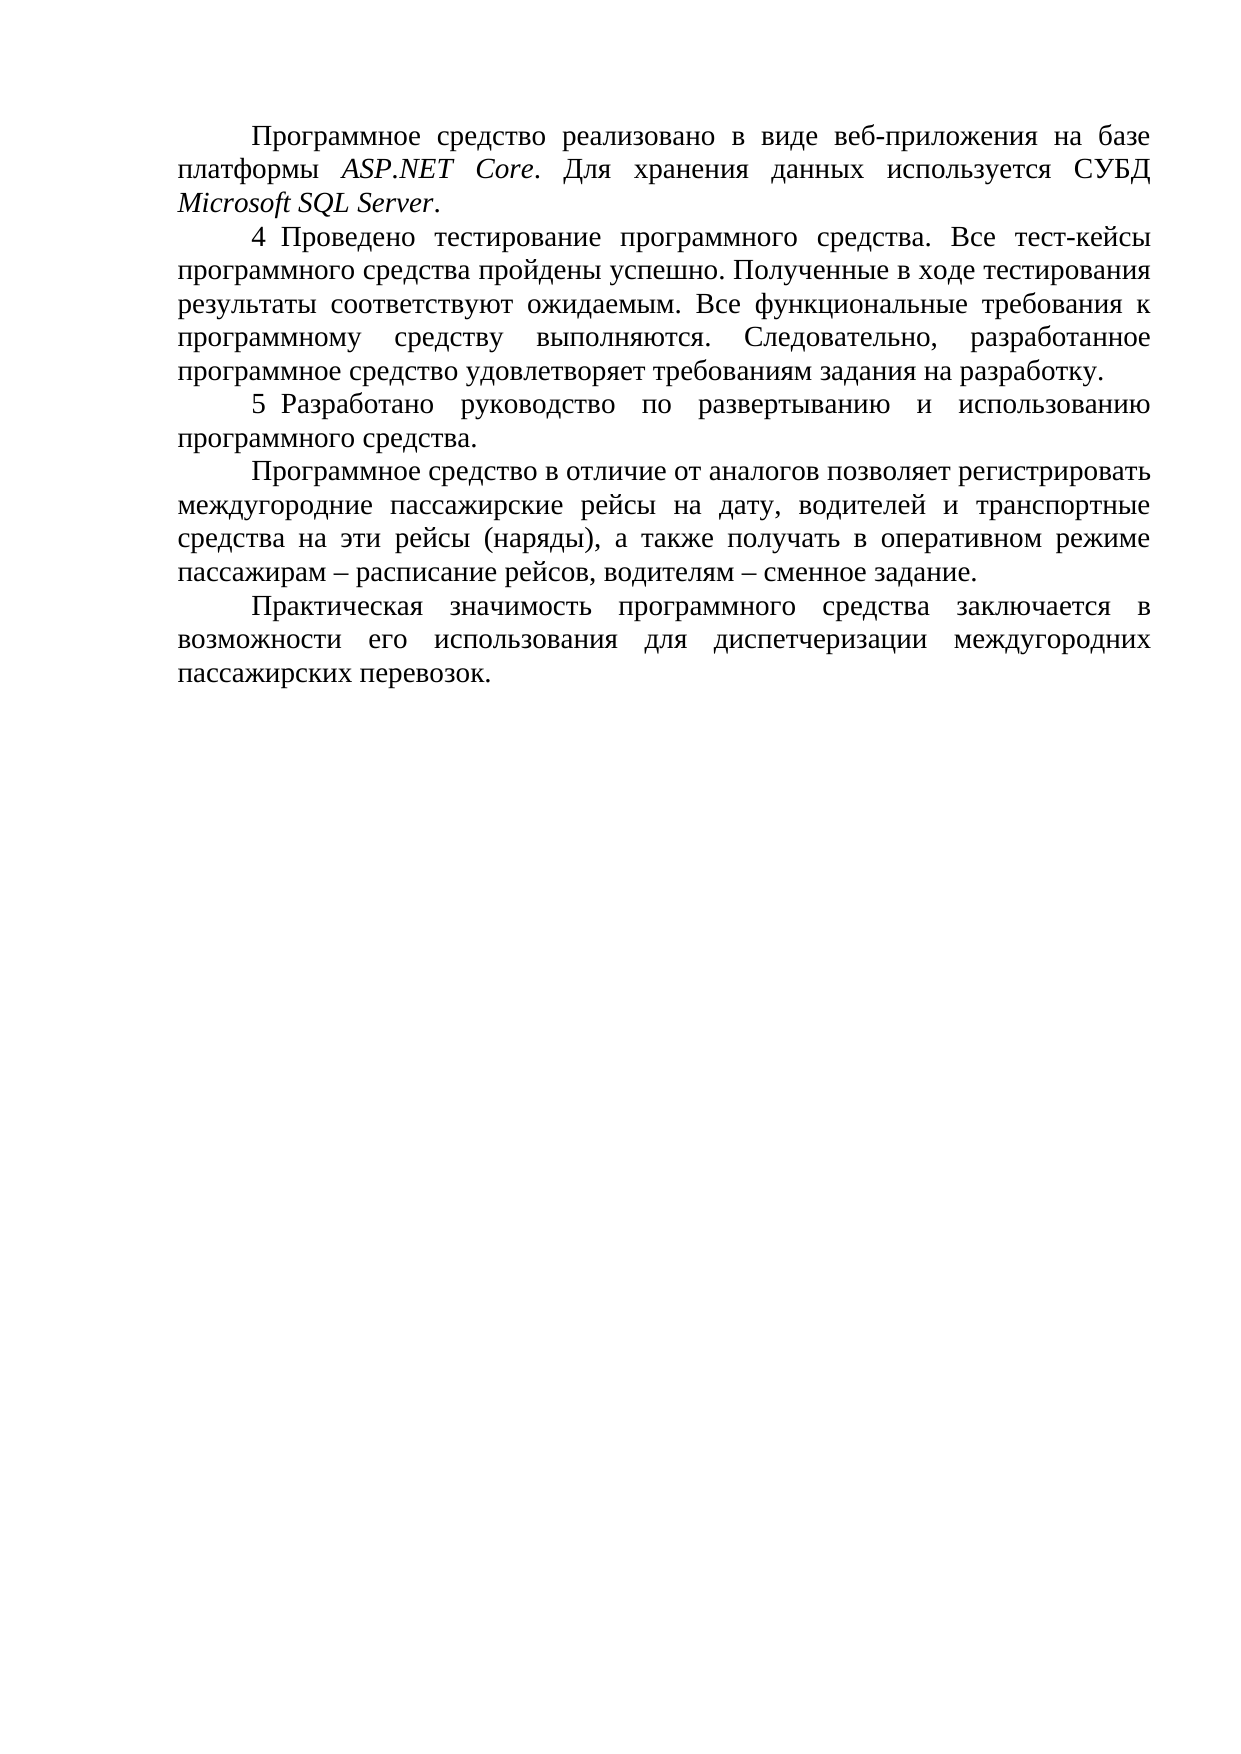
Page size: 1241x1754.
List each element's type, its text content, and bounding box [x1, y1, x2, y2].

list Разработано руководство по развертыванию и использованию программного средства. [177, 386, 1152, 453]
text Программное средство в отличие от аналогов позволяет регистрировать междугородние пассажирские рейсы на дату, водителей и транспортные средства на эти рейсы (наряды), а также получать в оперативном режиме пассажирам – расписание рейсов, водителям – сменное задание. [177, 453, 1152, 588]
list Проведено тестирование программного средства. Все тест-кейсы программного средства пройдены успешно. Полученные в ходе тестирования результаты соответствуют ожидаемым. Все функциональные требования к программному средству выполняются. Следовательно, разработанное программное средство удовлетворяет требованиям задания на разработку. [177, 219, 1152, 386]
text Программное средство реализовано в виде веб-приложения на базе платформы ASP.NET Core. Для хранения данных используется СУБД Microsoft SQL Server. [177, 118, 1152, 219]
text Практическая значимость программного средства заключается в возможности его использования для диспетчеризации междугородних пассажирских перевозок. [177, 588, 1152, 688]
